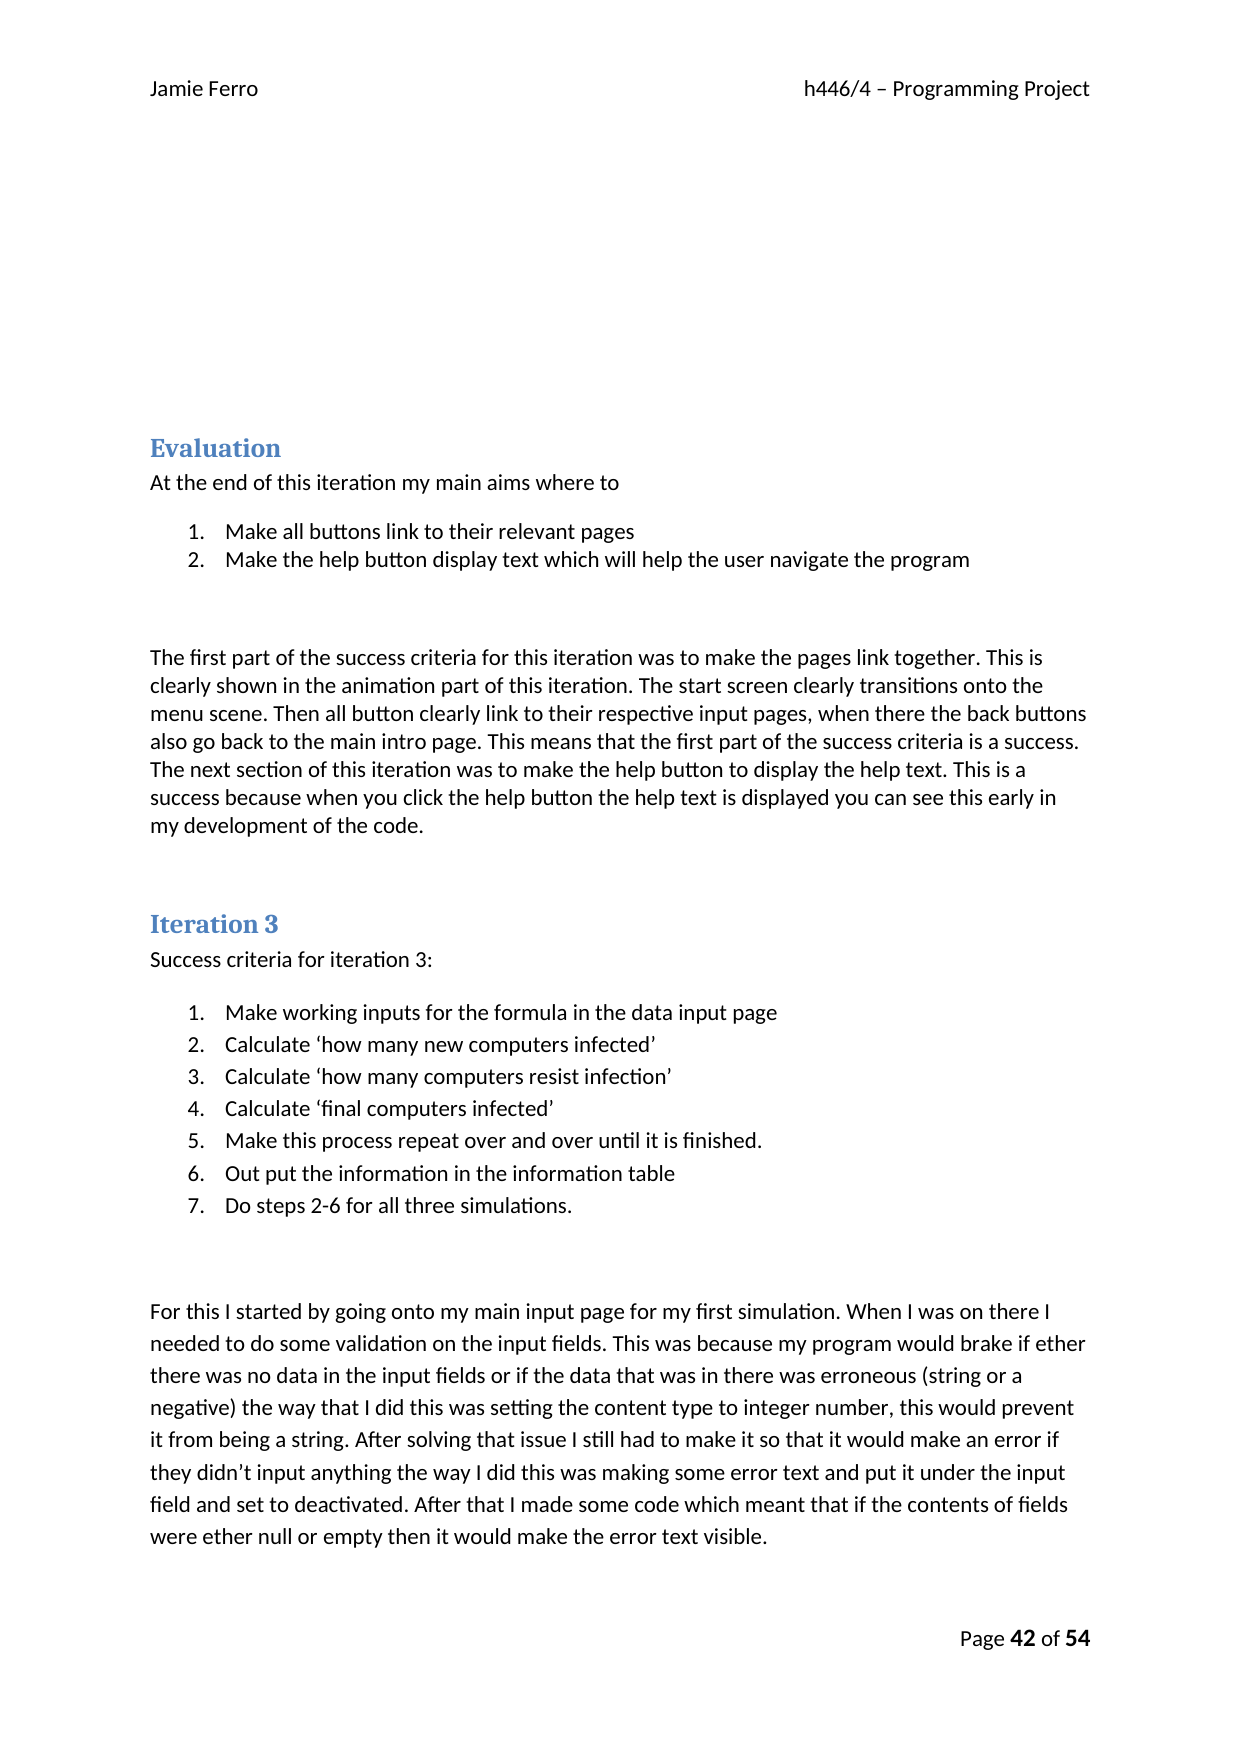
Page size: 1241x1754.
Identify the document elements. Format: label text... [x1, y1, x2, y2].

text At the end of this iteration my main aims where to [150, 468, 1090, 497]
list Make working inputs for the formula in the data input page [187, 998, 1090, 1026]
list Calculate ‘how many computers resist infection’ [187, 1062, 1090, 1090]
list Calculate ‘final computers infected’ [187, 1094, 1090, 1122]
list Make all buttons link to their relevant pages [187, 517, 1090, 545]
subtitle Evaluation [150, 433, 1090, 464]
list Out put the information in the information table [187, 1159, 1090, 1187]
text Success criteria for iteration 3: [150, 945, 1090, 973]
list Make this process repeat over and over until it is finished. [187, 1126, 1090, 1154]
list Do steps 2-6 for all three simulations. [187, 1191, 1090, 1219]
list Make the help button display text which will help the user navigate the program [187, 545, 1090, 573]
text For this I started by going onto my main input page for my first simulation. When I was on there I needed to do some validation on the input fields. This was because my program would brake if ether there was no data in the input fields or if the data that was in there was erroneous (string or a negative) the way that I did this was setting the content type to integer number, this would prevent it from being a string. After solving that issue I still had to make it so that it would make an error if they didn’t input anything the way I did this was making some error text and put it under the input field and set to deactivated. After that I made some code which meant that if the contents of fields were ether null or empty then it would make the error text visible. [150, 1297, 1090, 1550]
subtitle Iteration 3 [150, 909, 1090, 940]
list Calculate ‘how many new computers infected’ [187, 1030, 1090, 1058]
text The first part of the success criteria for this iteration was to make the pages link together. This is clearly shown in the animation part of this iteration. The start screen clearly transitions onto the menu scene. Then all button clearly link to their respective input pages, when there the back buttons also go back to the main intro page. This means that the first part of the success criteria is a success. The next section of this iteration was to make the help button to display the help text. This is a success because when you click the help button the help text is displayed you can see this early in my development of the code. [150, 643, 1090, 839]
